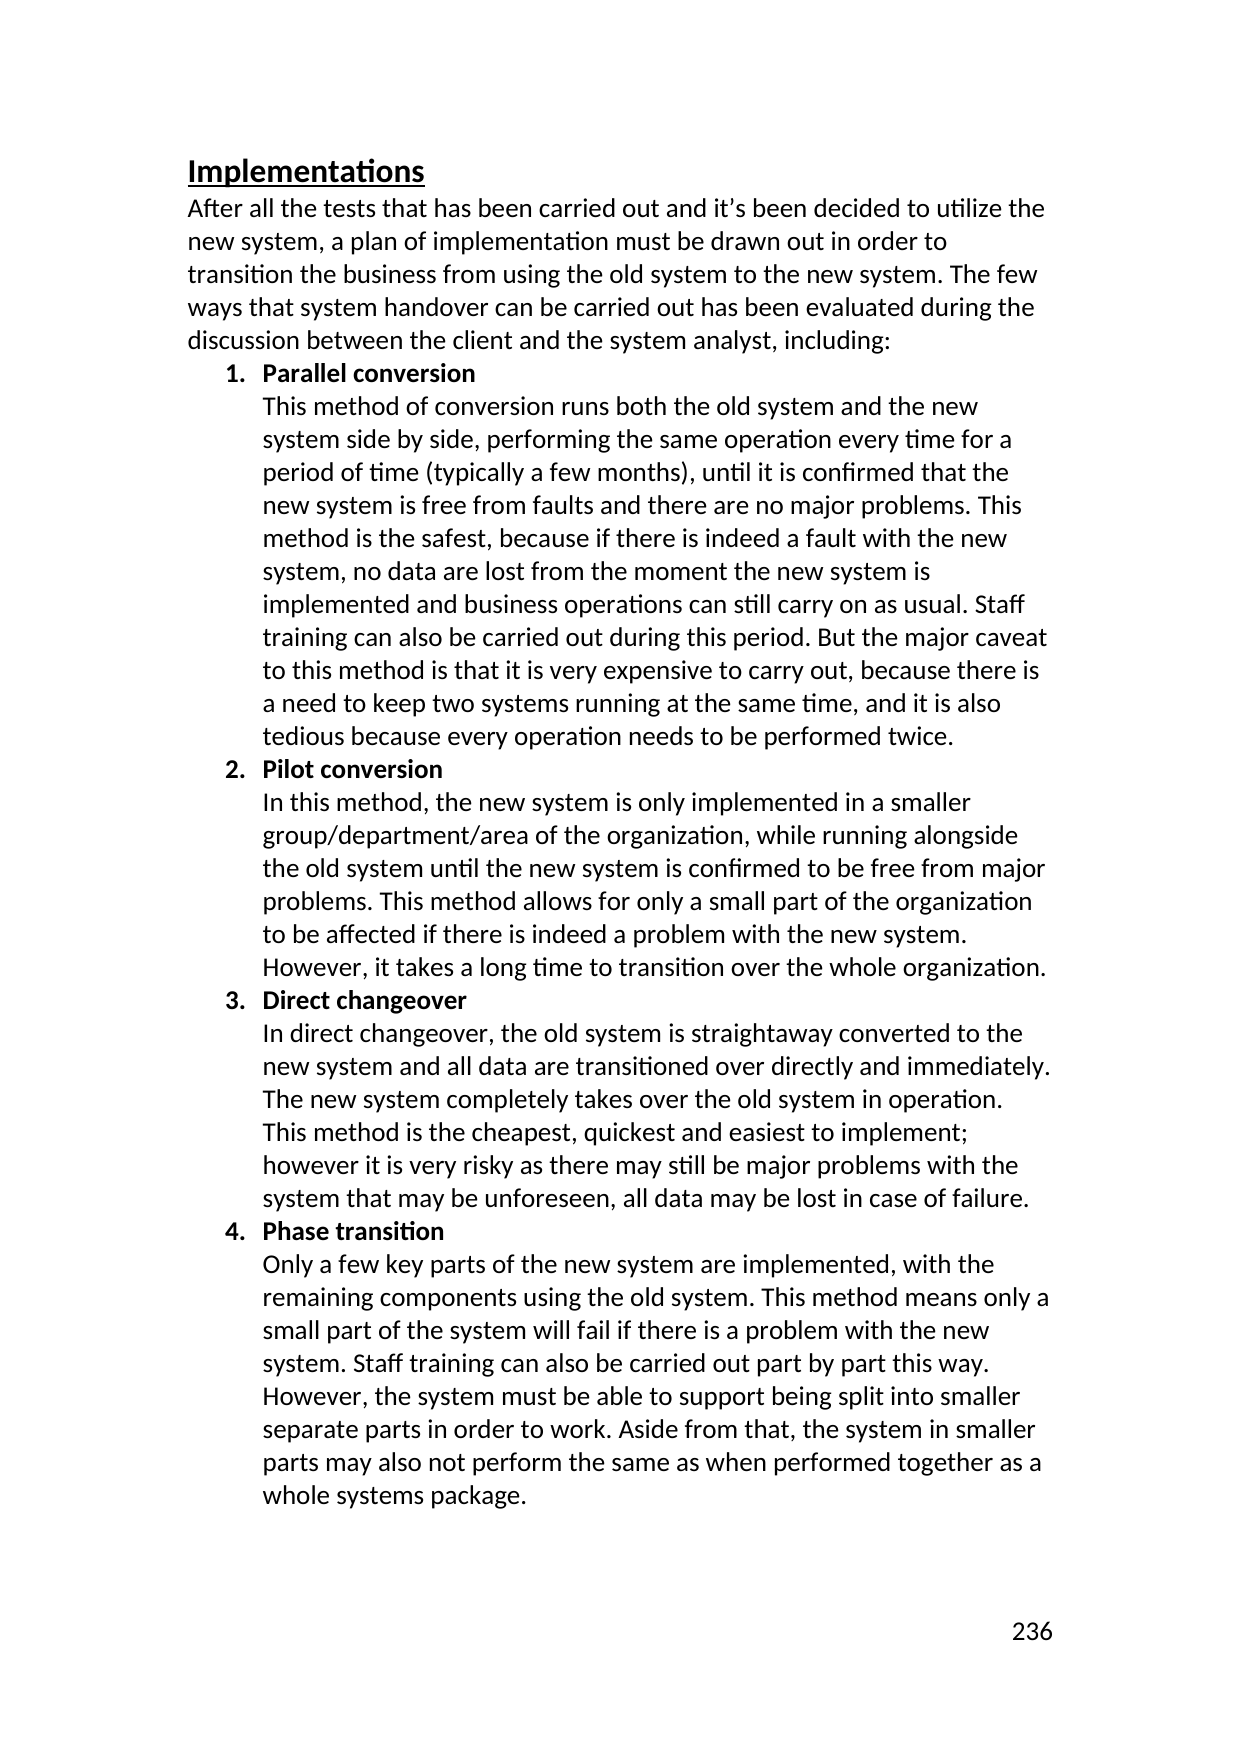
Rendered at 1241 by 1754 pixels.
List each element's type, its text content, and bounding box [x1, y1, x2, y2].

list Pilot conversion [225, 752, 1053, 785]
list Only a few key parts of the new system are implemented, with the remaining components using the old system. This method means only a small part of the system will fail if there is a problem with the new system. Staff training can also be carried out part by part this way. However, the system must be able to support being split into smaller separate parts in order to work. Aside from that, the system in smaller parts may also not perform the same as when performed together as a whole systems package. [262, 1247, 1053, 1512]
list Parallel conversion [225, 356, 1053, 389]
text After all the tests that has been carried out and it’s been decided to utilize the new system, a plan of implementation must be drawn out in order to transition the business from using the old system to the new system. The few ways that system handover can be carried out has been evaluated during the discussion between the client and the system analyst, including: [187, 191, 1053, 356]
subtitle Implementations [187, 150, 1053, 191]
list In this method, the new system is only implemented in a smaller group/department/area of the organization, while running alongside the old system until the new system is confirmed to be free from major problems. This method allows for only a small part of the organization to be affected if there is indeed a problem with the new system. However, it takes a long time to transition over the whole organization. [262, 785, 1053, 983]
text This method of conversion runs both the old system and the new system side by side, performing the same operation every time for a period of time (typically a few months), until it is confirmed that the new system is free from faults and there are no major problems. This method is the safest, because if there is indeed a fault with the new system, no data are lost from the moment the new system is implemented and business operations can still carry on as usual. Staff training can also be carried out during this period. But the major caveat to this method is that it is very expensive to carry out, because there is a need to keep two systems running at the same time, and it is also tedious because every operation needs to be performed twice. [262, 389, 1053, 752]
list In direct changeover, the old system is straightaway converted to the new system and all data are transitioned over directly and immediately. The new system completely takes over the old system in operation. This method is the cheapest, quickest and easiest to implement; however it is very risky as there may still be major problems with the system that may be unforeseen, all data may be lost in case of failure. [262, 1016, 1053, 1214]
list Direct changeover [225, 983, 1053, 1016]
list Phase transition [225, 1214, 1053, 1247]
